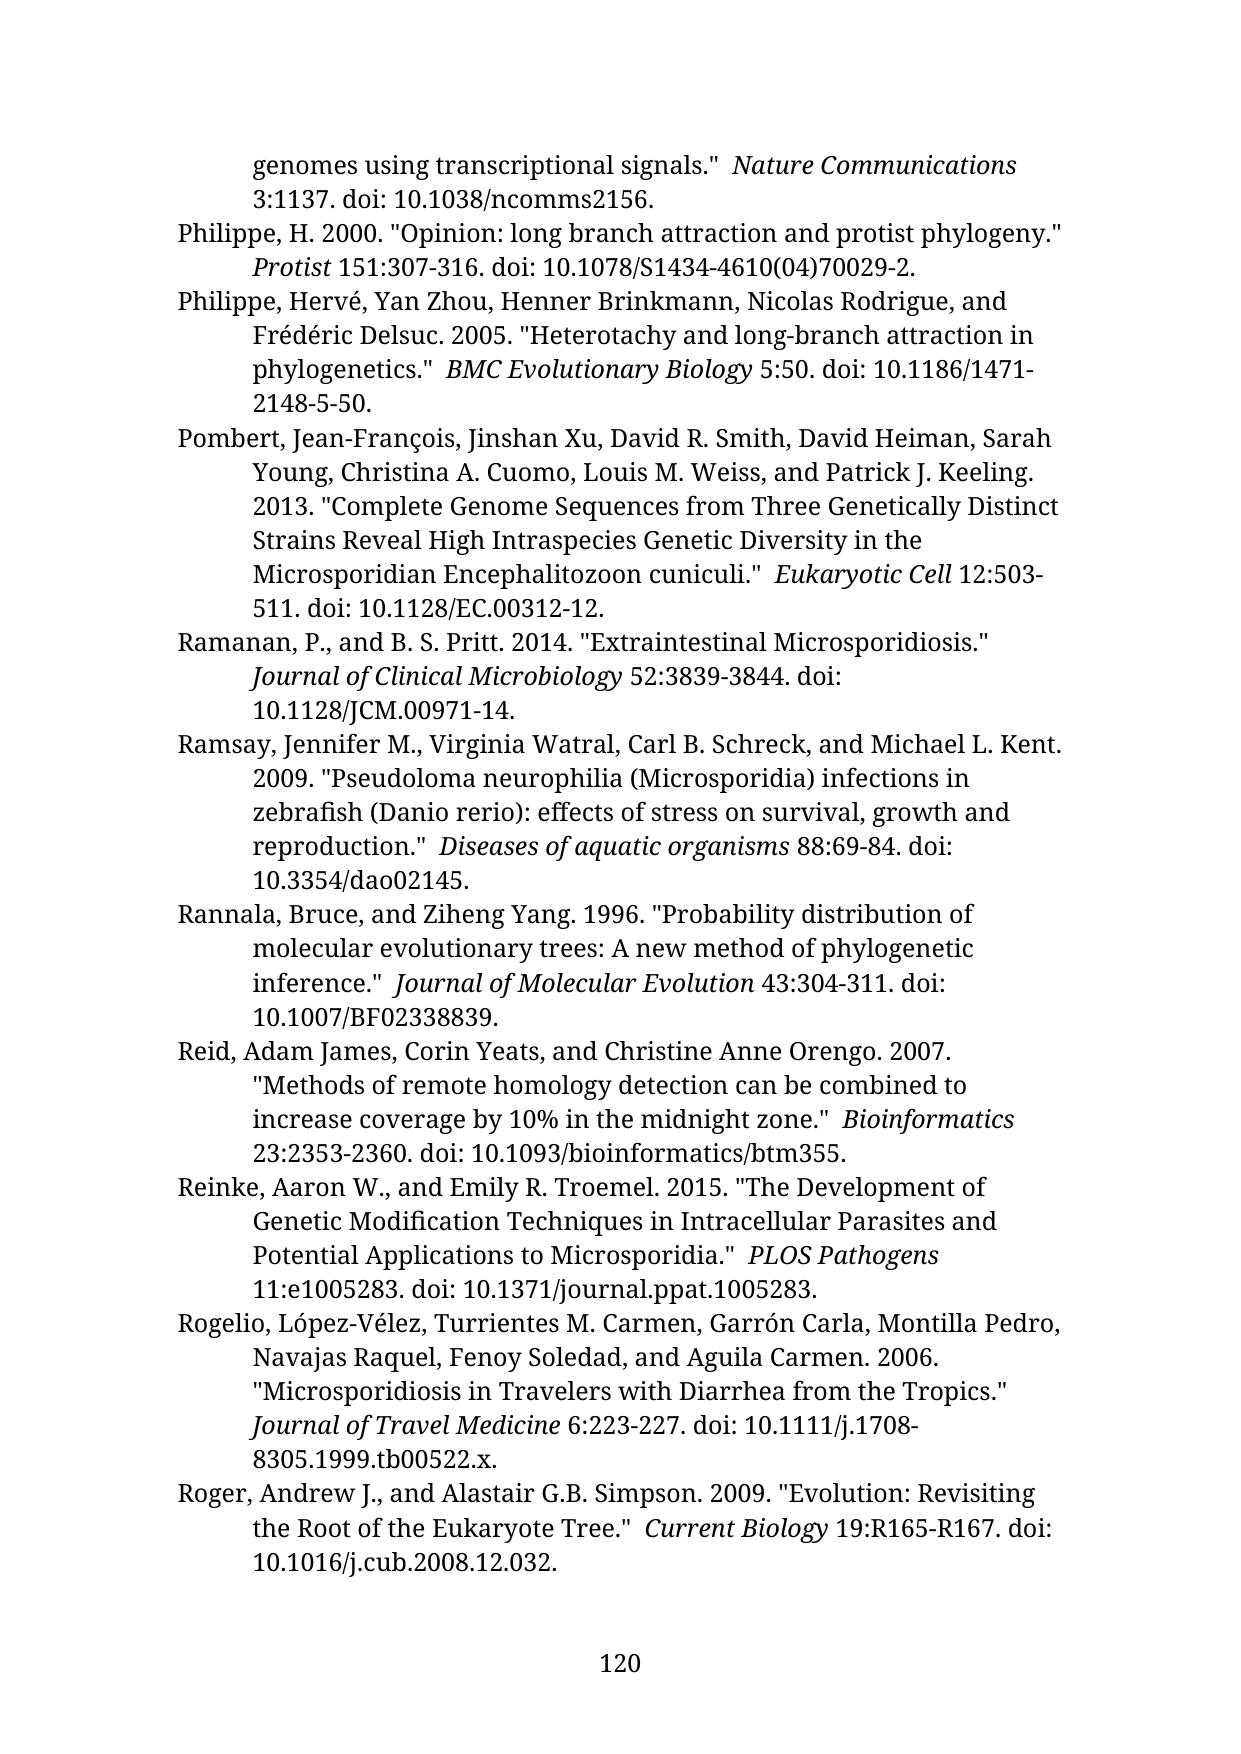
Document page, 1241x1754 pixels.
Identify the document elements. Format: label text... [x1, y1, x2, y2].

text Pombert, Jean-François, Jinshan Xu, David R. Smith, David Heiman, Sarah Young, Christina A. Cuomo, Louis M. Weiss, and Patrick J. Keeling. 2013. "Complete Genome Sequences from Three Genetically Distinct Strains Reveal High Intraspecies Genetic Diversity in the Microsporidian Encephalitozoon cuniculi." Eukaryotic Cell 12:503-511. doi: 10.1128/EC.00312-12. [177, 420, 1063, 624]
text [177, 148, 1063, 216]
text Roger, Andrew J., and Alastair G.B. Simpson. 2009. "Evolution: Revisiting the Root of the Eukaryote Tree." Current Biology 19:R165-R167. doi: 10.1016/j.cub.2008.12.032. [177, 1476, 1063, 1578]
text Ramsay, Jennifer M., Virginia Watral, Carl B. Schreck, and Michael L. Kent. 2009. "Pseudoloma neurophilia (Microsporidia) infections in zebrafish (Danio rerio): effects of stress on survival, growth and reproduction." Diseases of aquatic organisms 88:69-84. doi: 10.3354/dao02145. [177, 727, 1063, 897]
text Philippe, Hervé, Yan Zhou, Henner Brinkmann, Nicolas Rodrigue, and Frédéric Delsuc. 2005. "Heterotachy and long-branch attraction in phylogenetics." BMC Evolutionary Biology 5:50. doi: 10.1186/1471-2148-5-50. [177, 284, 1063, 420]
text Reid, Adam James, Corin Yeats, and Christine Anne Orengo. 2007. "Methods of remote homology detection can be combined to increase coverage by 10% in the midnight zone." Bioinformatics 23:2353-2360. doi: 10.1093/bioinformatics/btm355. [177, 1033, 1063, 1169]
text Reinke, Aaron W., and Emily R. Troemel. 2015. "The Development of Genetic Modification Techniques in Intracellular Parasites and Potential Applications to Microsporidia." PLOS Pathogens 11:e1005283. doi: 10.1371/journal.ppat.1005283. [177, 1169, 1063, 1306]
text Ramanan, P., and B. S. Pritt. 2014. "Extraintestinal Microsporidiosis." Journal of Clinical Microbiology 52:3839-3844. doi: 10.1128/JCM.00971-14. [177, 624, 1063, 727]
text Philippe, H. 2000. "Opinion: long branch attraction and protist phylogeny." Protist 151:307-316. doi: 10.1078/S1434-4610(04)70029-2. [177, 216, 1063, 284]
text Rogelio, López‐Vélez, Turrientes M. Carmen, Garrón Carla, Montilla Pedro, Navajas Raquel, Fenoy Soledad, and Aguila Carmen. 2006. "Microsporidiosis in Travelers with Diarrhea from the Tropics." Journal of Travel Medicine 6:223-227. doi: 10.1111/j.1708-8305.1999.tb00522.x. [177, 1306, 1063, 1476]
text Rannala, Bruce, and Ziheng Yang. 1996. "Probability distribution of molecular evolutionary trees: A new method of phylogenetic inference." Journal of Molecular Evolution 43:304-311. doi: 10.1007/BF02338839. [177, 897, 1063, 1033]
